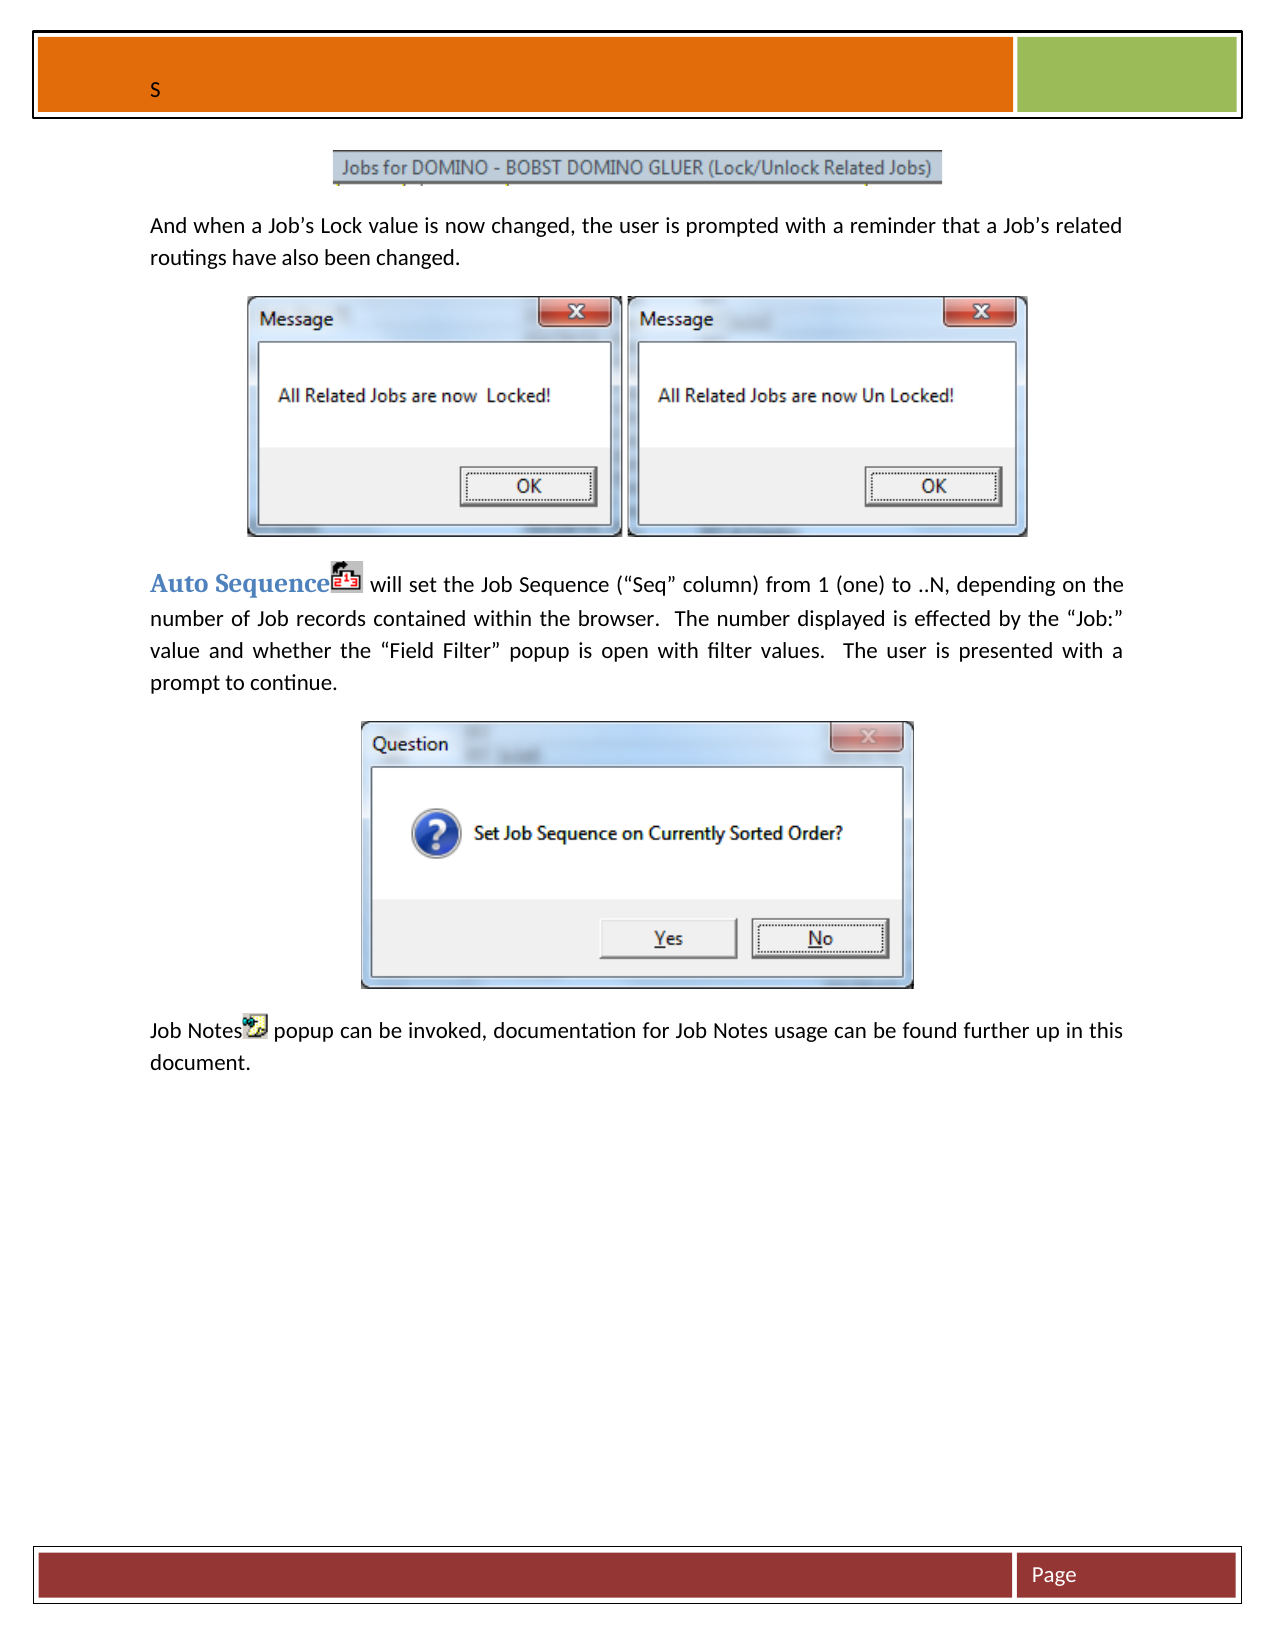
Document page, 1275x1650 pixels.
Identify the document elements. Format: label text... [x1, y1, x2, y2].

picture [242, 1013, 268, 1039]
text And when a Job’s Lock value is now changed, the user is prompted with a reminder that a Job’s related routings have also been changed. [150, 211, 1125, 271]
picture [247, 296, 623, 537]
text Auto Sequence will set the Job Sequence (“Seq” column) from 1 (one) to ..N, depending on the number of Job records contained within the browser. The number displayed is effected by the “Job:” value and whether the “Field Filter” popup is open with filter values. The user is presented with a prompt to continue. [150, 562, 1125, 696]
picture [361, 721, 914, 989]
text Job Notes popup can be invoked, documentation for Job Notes usage can be found further up in this document. [150, 1013, 1125, 1076]
picture [330, 561, 364, 593]
picture [627, 296, 1028, 537]
picture [332, 150, 943, 186]
